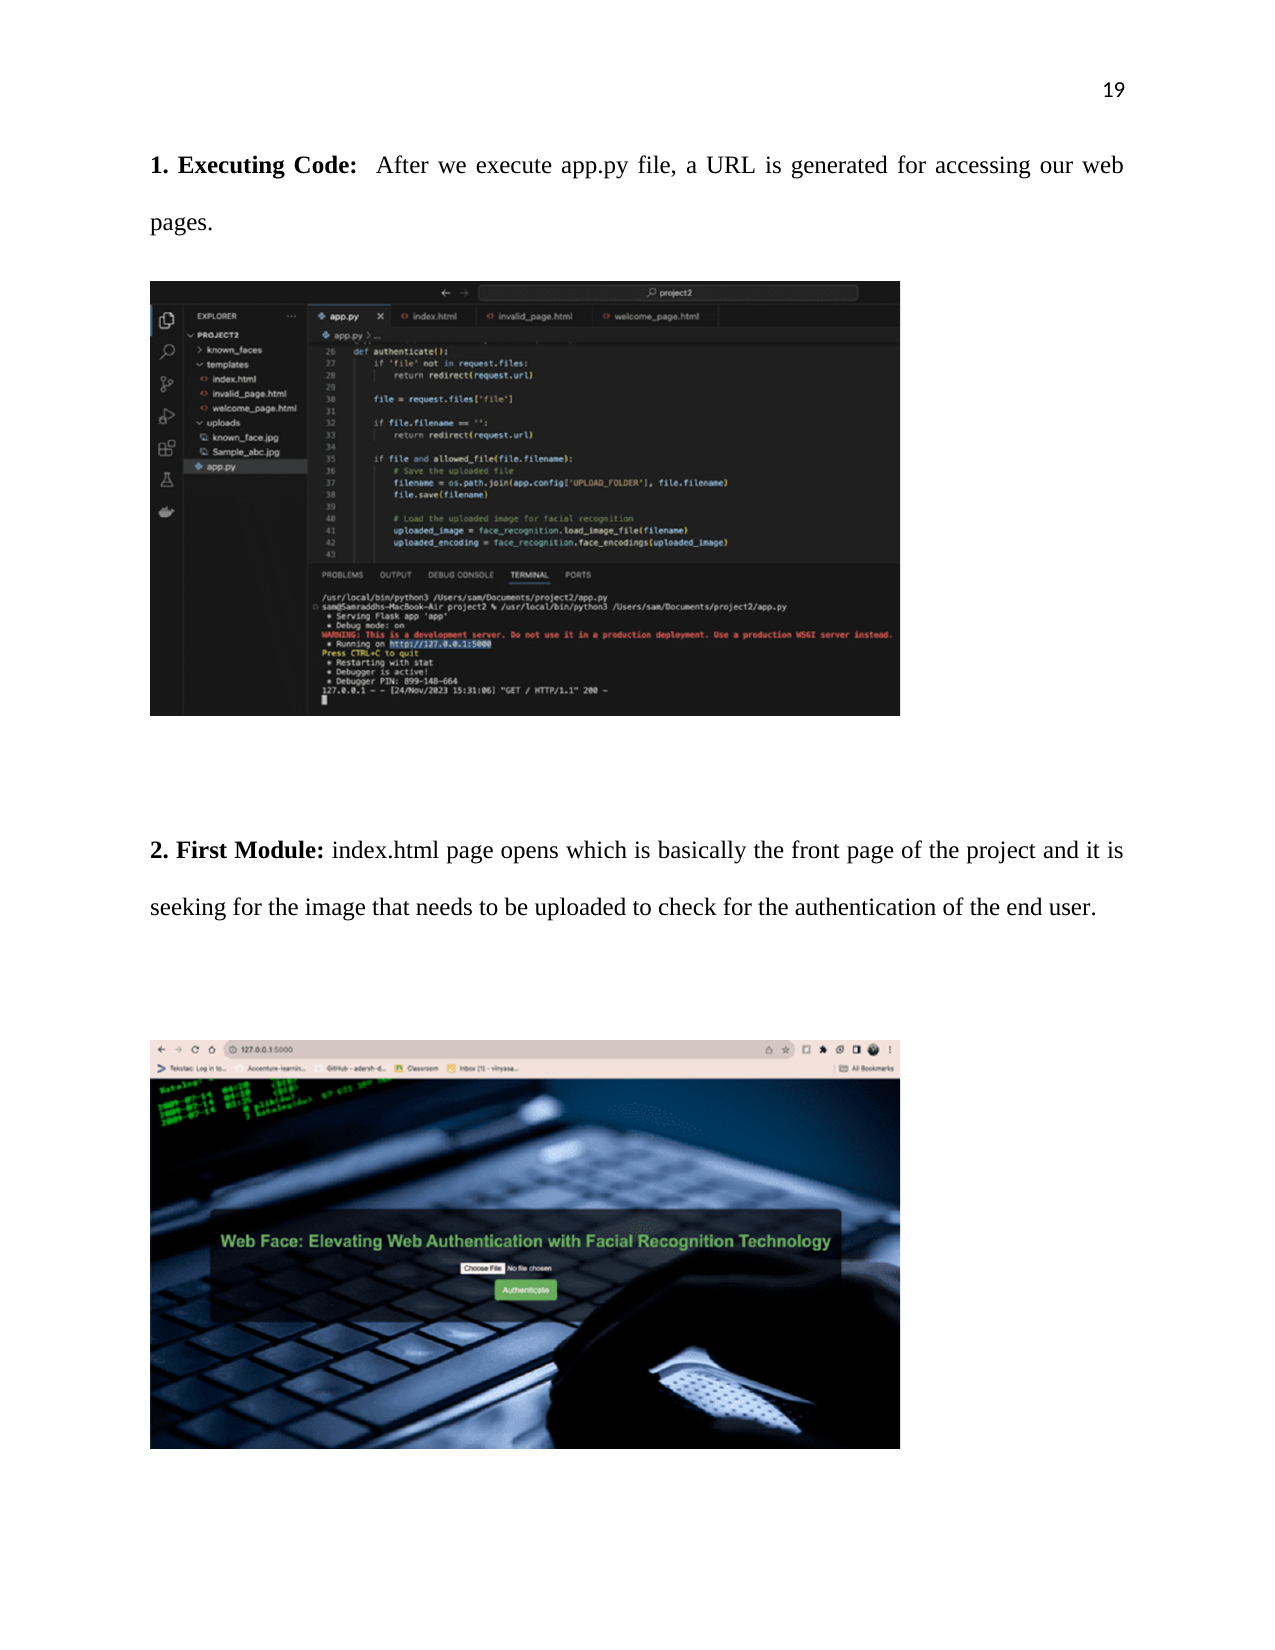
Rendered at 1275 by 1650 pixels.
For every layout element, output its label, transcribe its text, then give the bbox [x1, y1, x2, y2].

text 2. First Module: index.html page opens which is basically the front page of the project and it is seeking for the image that needs to be uploaded to check for the authentication of the end user. [150, 835, 1125, 921]
picture [150, 1040, 901, 1449]
picture [150, 281, 901, 716]
text 1. Executing Code: After we execute app.py file, a URL is generated for accessing our web pages. [150, 150, 1125, 236]
